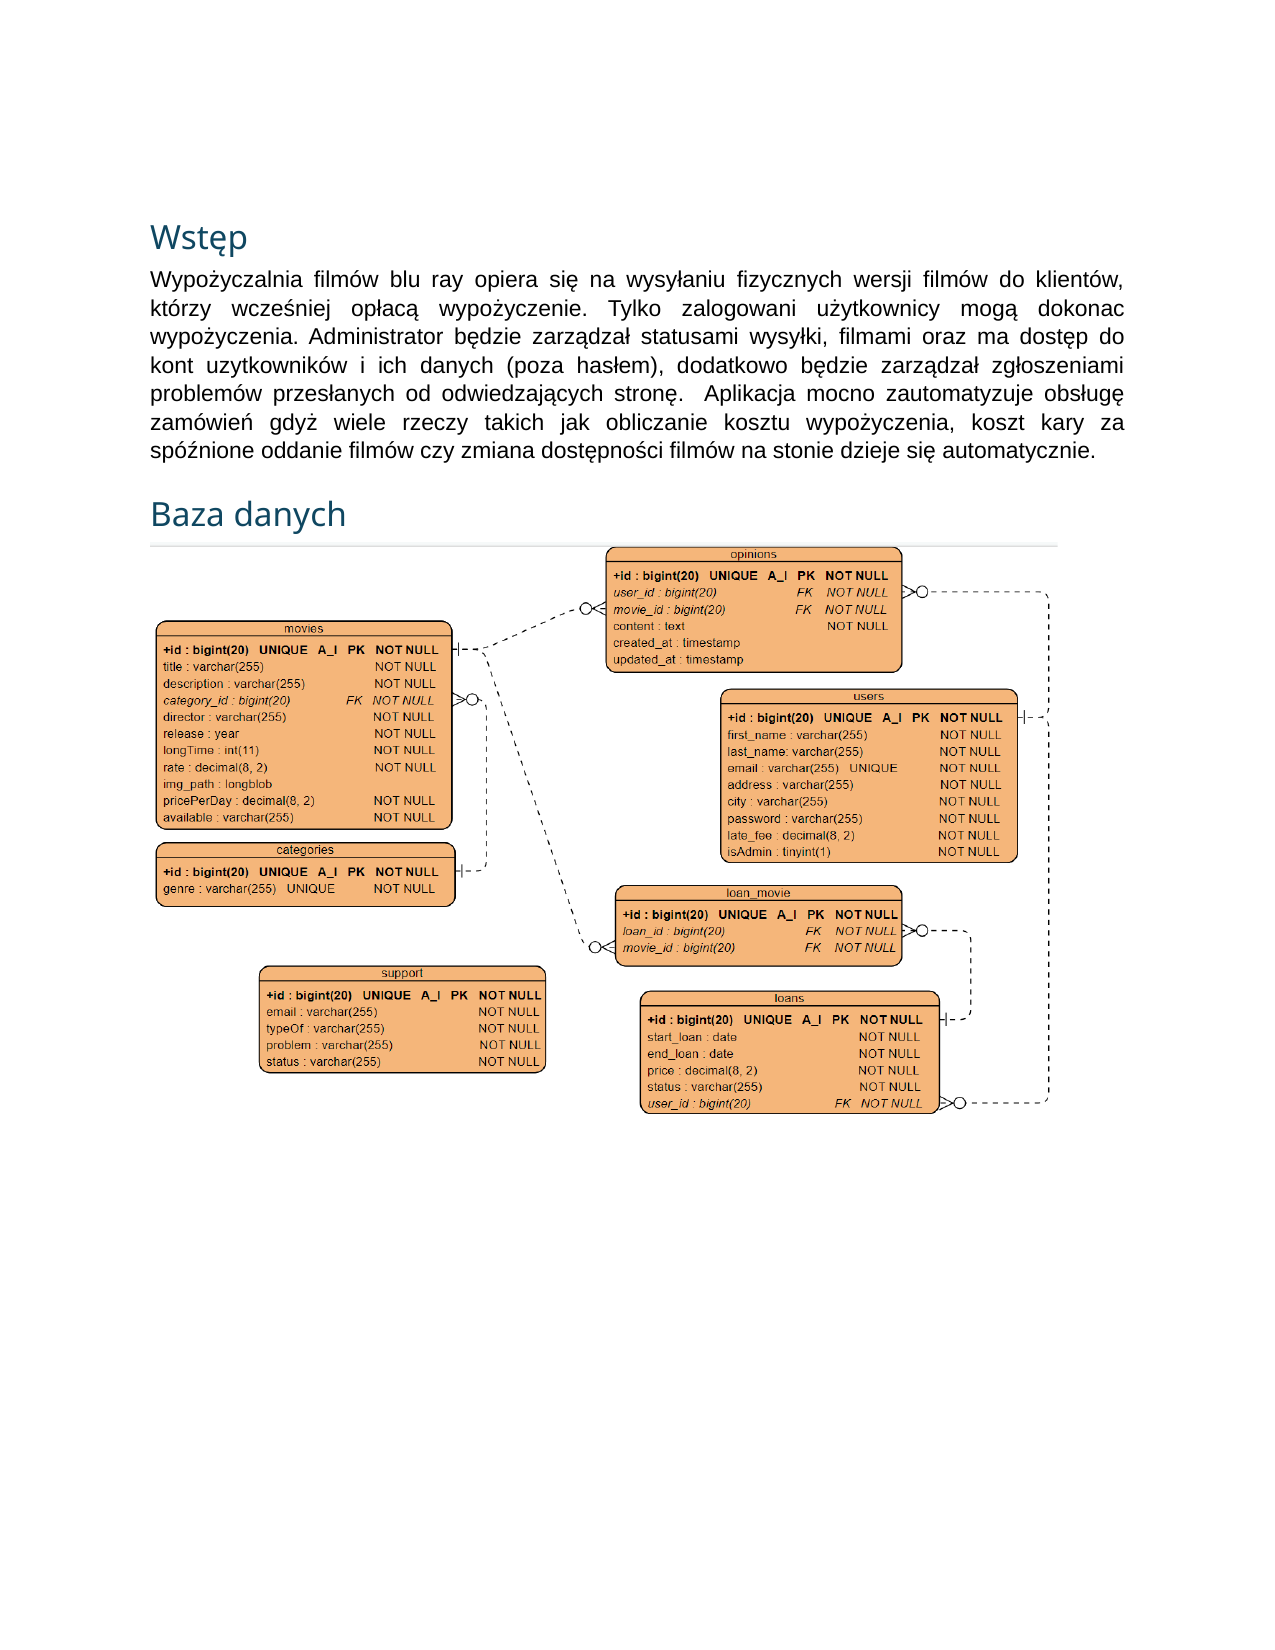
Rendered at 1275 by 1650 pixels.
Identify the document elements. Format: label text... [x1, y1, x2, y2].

picture [150, 542, 1058, 1126]
text Wypożyczalnia filmów blu ray opiera się na wysyłaniu fizycznych wersji filmów do klientów, którzy wcześniej opłacą wypożyczenie. Tylko zalogowani użytkownicy mogą dokonac wypożyczenia. Administrator będzie zarządzał statusami wysyłki, filmami oraz ma dostęp do kont uzytkowników i ich danych (poza hasłem), dodatkowo będzie zarządzał zgłoszeniami problemów przesłanych od odwiedzających stronę. Aplikacja mocno zautomatyzuje obsługę zamówień gdyż wiele rzeczy takich jak obliczanie kosztu wypożyczenia, koszt kary za spóźnione oddanie filmów czy zmiana dostępności filmów na stonie dzieje się automatycznie. [150, 266, 1125, 463]
subtitle Baza danych [150, 490, 1125, 536]
subtitle Wstęp [150, 214, 1125, 259]
